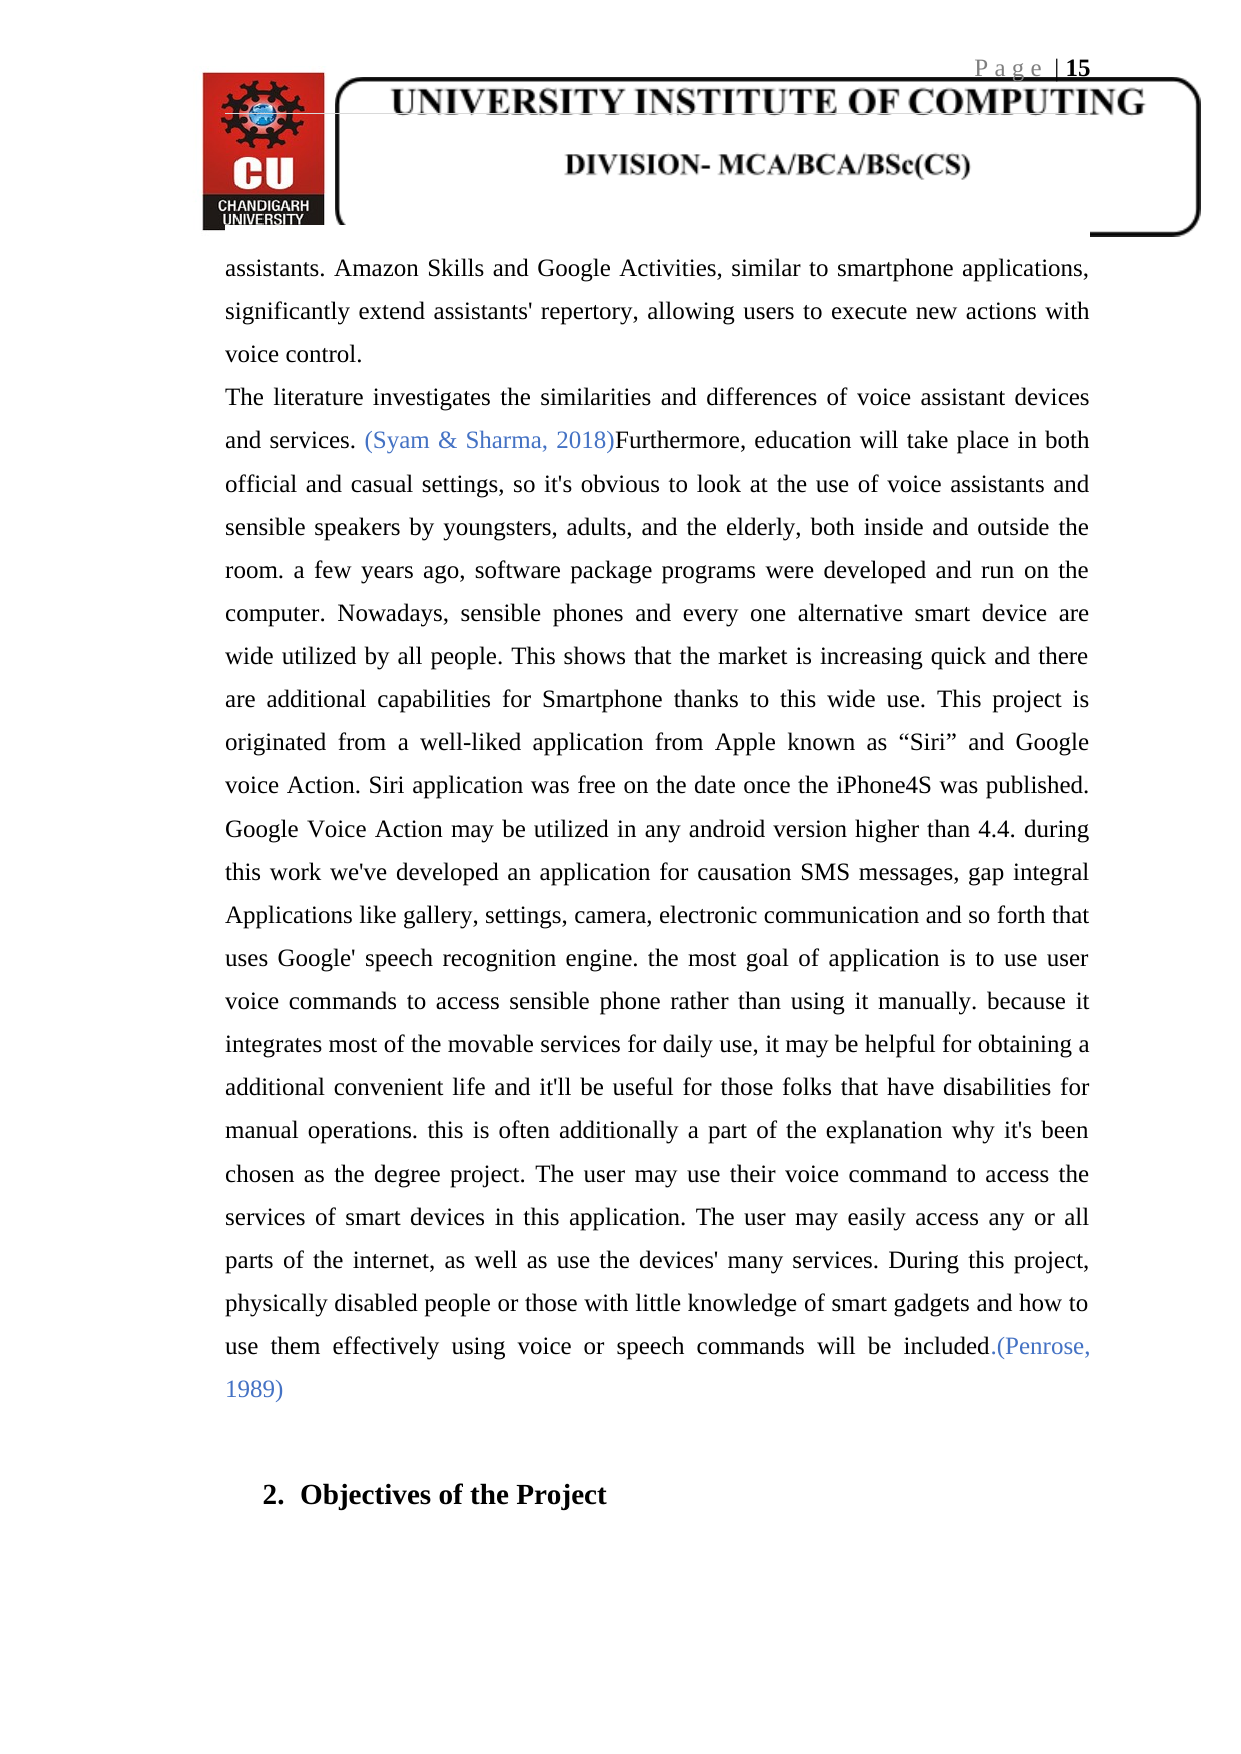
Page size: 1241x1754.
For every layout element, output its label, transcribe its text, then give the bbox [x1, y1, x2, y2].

picture [160, 66, 1201, 237]
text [225, 225, 1090, 368]
subtitle Objectives of the Project [262, 1477, 1090, 1511]
text The literature investigates the similarities and differences of voice assistant devices and services. (Syam & Sharma, 2018)Furthermore, education will take place in both official and casual settings, so it's obvious to look at the use of voice assistants and sensible speakers by youngsters, adults, and the elderly, both inside and outside the room. a few years ago, software package programs were developed and run on the computer. Nowadays, sensible phones and every one alternative smart device are wide utilized by all people. This shows that the market is increasing quick and there are additional capabilities for Smartphone thanks to this wide use. This project is originated from a well-liked application from Apple known as “Siri” and Google voice Action. Siri application was free on the date once the iPhone4S was published. Google Voice Action may be utilized in any android version higher than 4.4. during this work we've developed an application for causation SMS messages, gap integral Applications like gallery, settings, camera, electronic communication and so forth that uses Google' speech recognition engine. the most goal of application is to use user voice commands to access sensible phone rather than using it manually. because it integrates most of the movable services for daily use, it may be helpful for obtaining a additional convenient life and it'll be useful for those folks that have disabilities for manual operations. this is often additionally a part of the explanation why it's been chosen as the degree project. The user may use their voice command to access the services of smart devices in this application. The user may easily access any or all parts of the internet, as well as use the devices' many services. During this project, physically disabled people or those with little knowledge of smart gadgets and how to use them effectively using voice or speech commands will be included.(Penrose, 1989) [225, 382, 1090, 1403]
